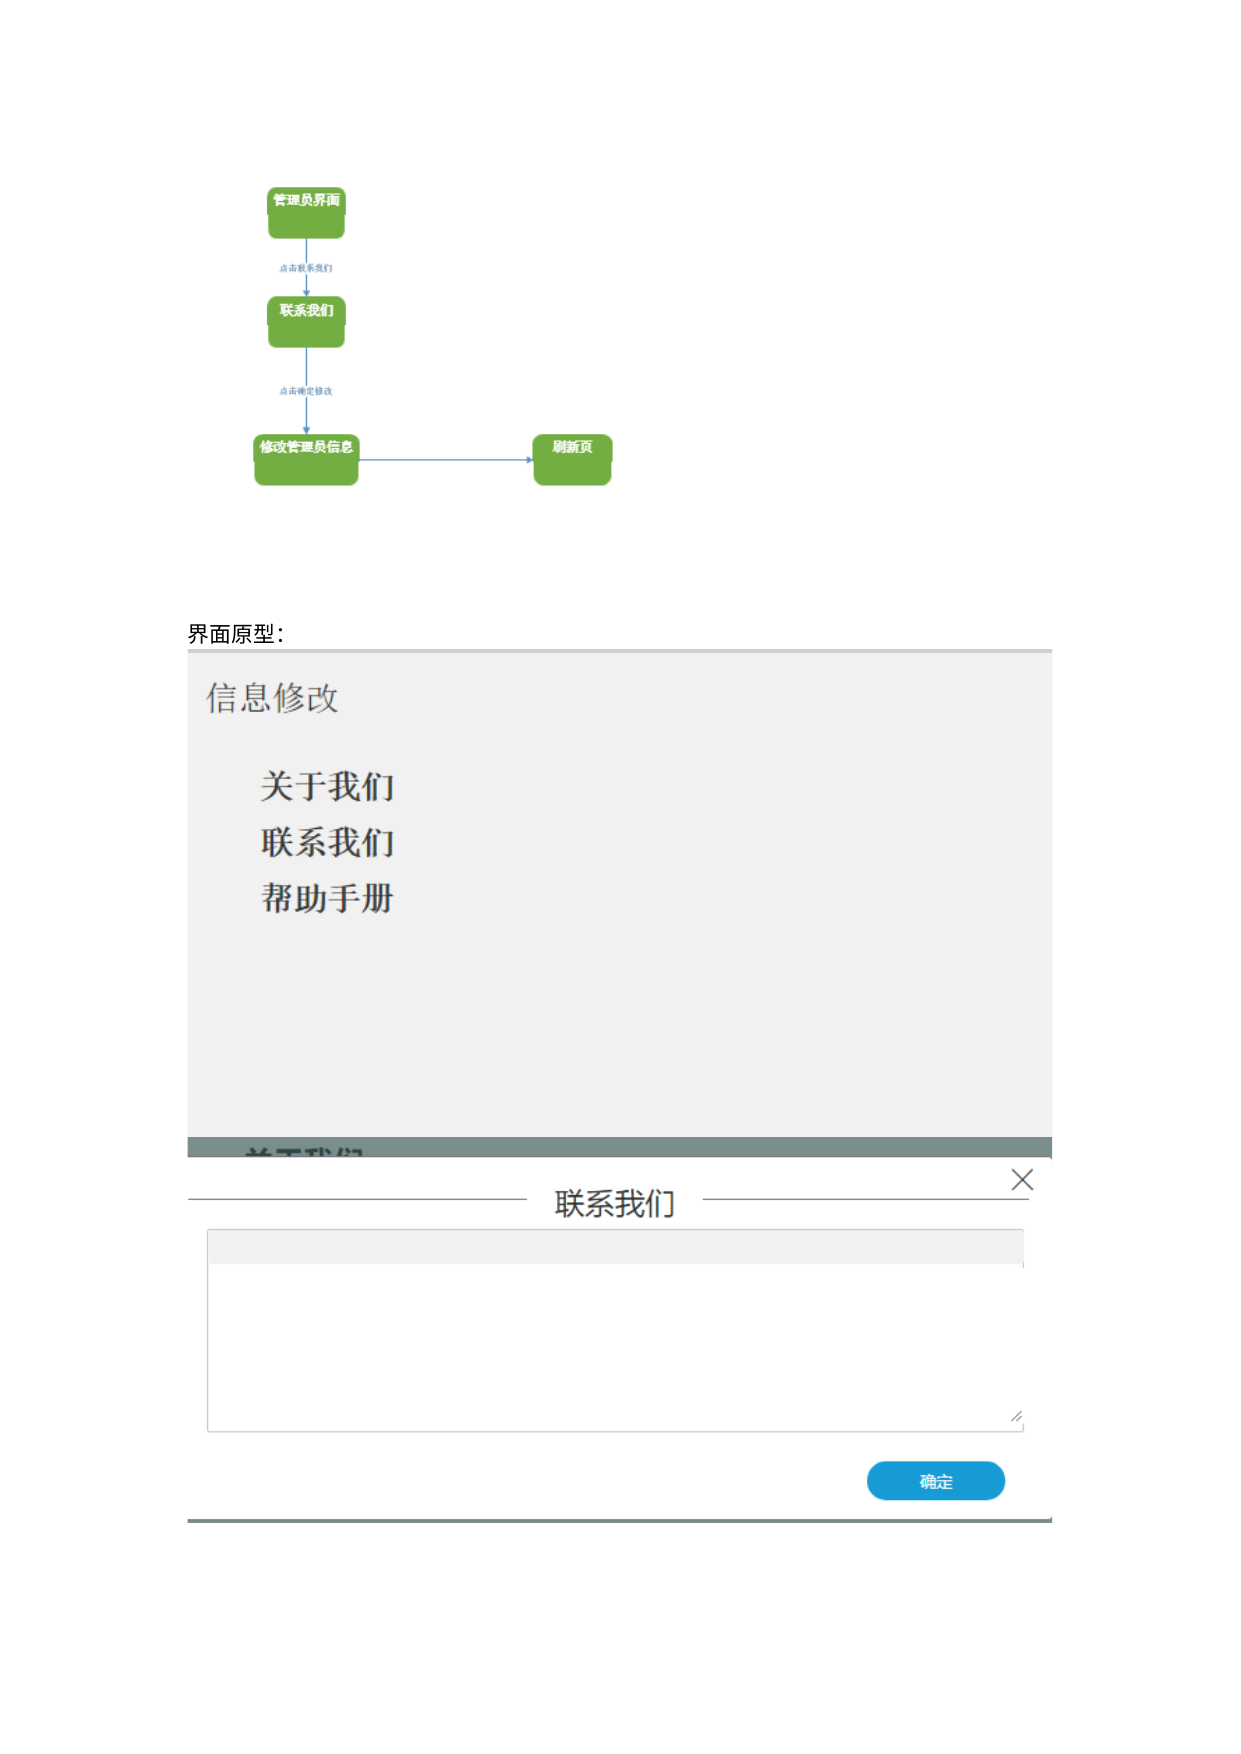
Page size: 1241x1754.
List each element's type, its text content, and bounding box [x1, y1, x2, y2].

picture [187, 162, 768, 596]
picture [187, 649, 1053, 1523]
text 界面原型： [187, 617, 1053, 649]
